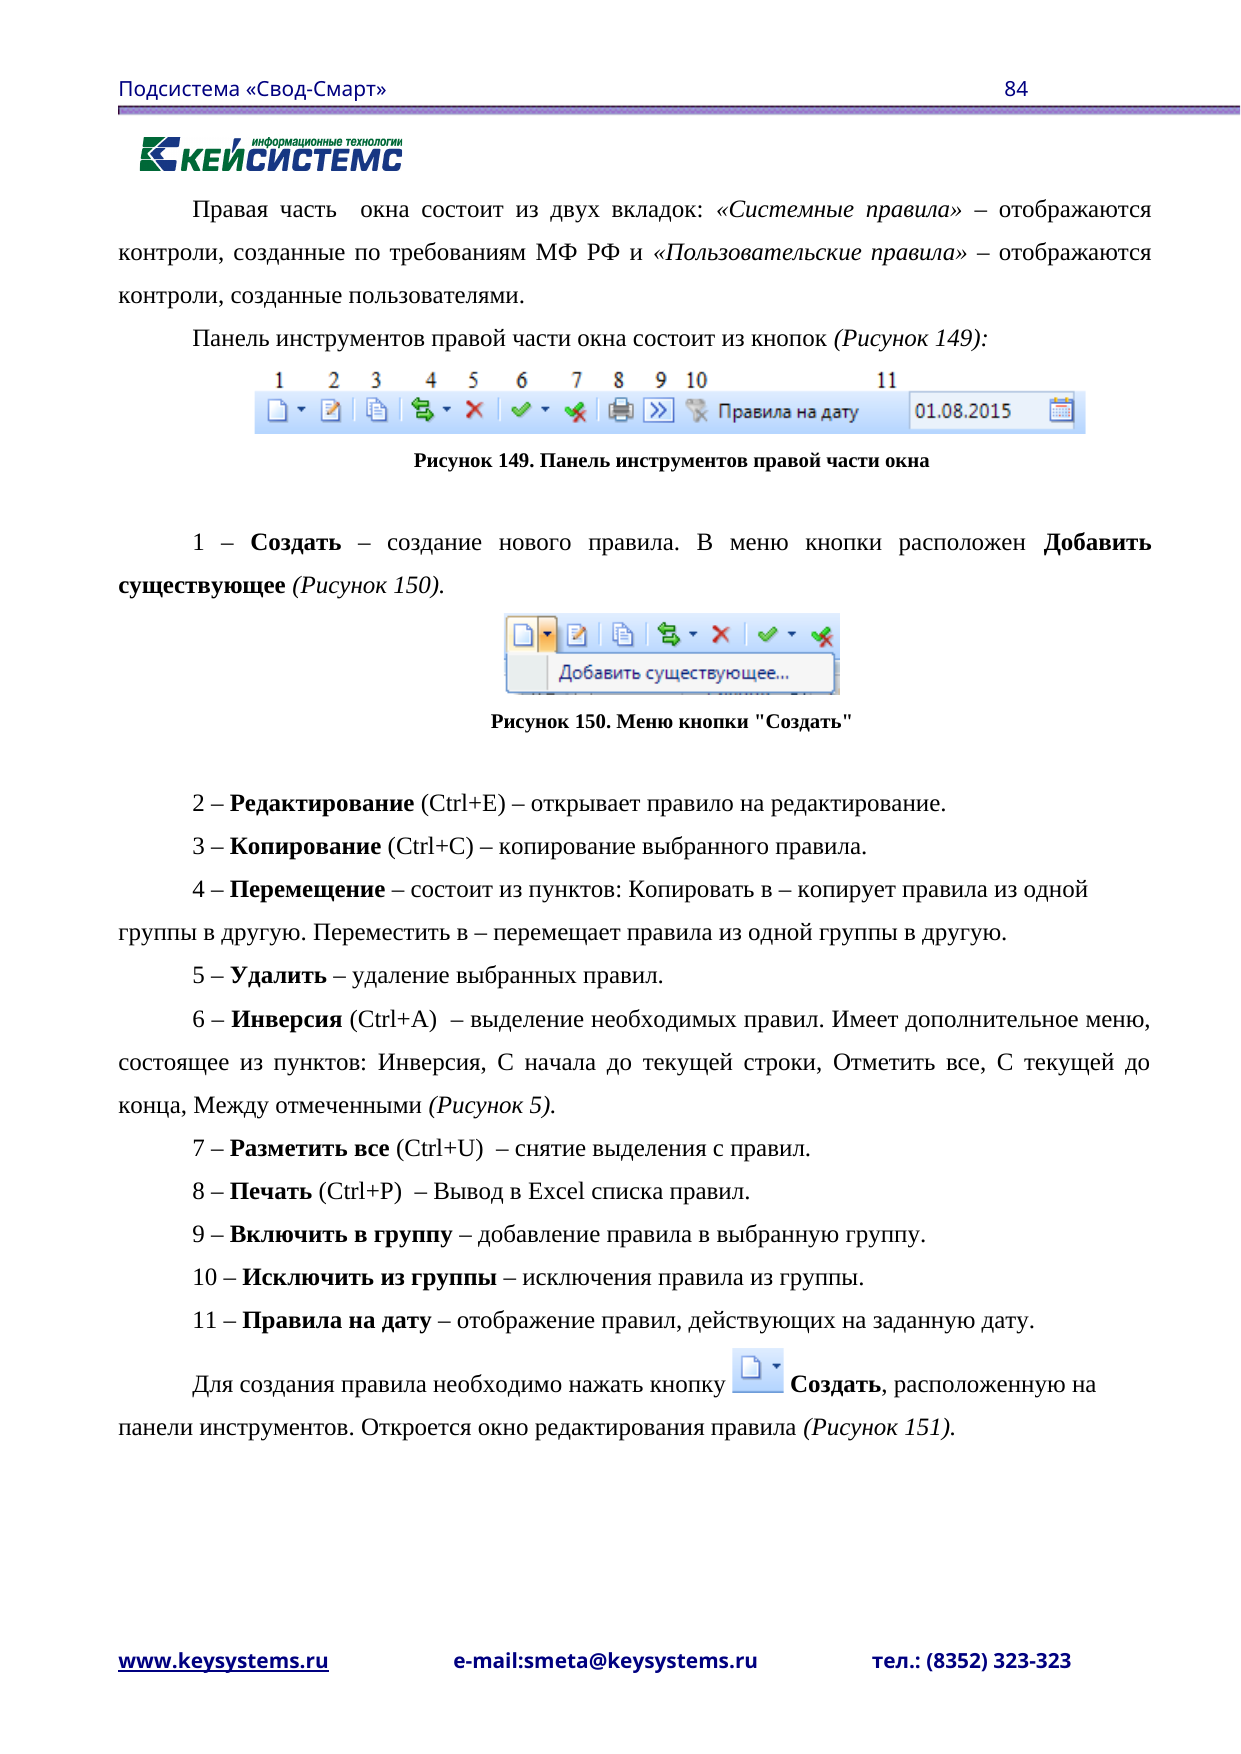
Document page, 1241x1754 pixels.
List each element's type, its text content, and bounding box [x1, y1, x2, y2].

text Правая часть окна состоит из двух вкладок: «Системные правила» – отображаются контроли, созданные по требованиям МФ РФ и «Пользовательские правила» – отображаются контроли, созданные пользователями. [118, 194, 1152, 309]
text Рисунок 149. Панель инструментов правой части окна [118, 448, 1152, 472]
text 2 – Редактирование (Ctrl+E) – открывает правило на редактирование. [118, 788, 1152, 817]
text 9 – Включить в группу – добавление правила в выбранную группу. [118, 1219, 1152, 1248]
text Для создания правила необходимо нажать кнопку Создать, расположенную на панели инструментов. Откроется окно редактирования правила (Рисунок 151). [118, 1349, 1152, 1441]
text 8 – Печать (Ctrl+P) – Вывод в Excel списка правил. [118, 1176, 1152, 1205]
text 11 – Правила на дату – отображение правил, действующих на заданную дату. [118, 1306, 1152, 1334]
text 4 – Перемещение – состоит из пунктов: Копировать в – копирует правила из одной группы в другую. Переместить в – перемещает правила из одной группы в другую. [118, 874, 1152, 946]
picture [732, 1348, 784, 1393]
text 3 – Копирование (Ctrl+C) – копирование выбранного правила. [118, 831, 1152, 860]
text 7 – Разметить все (Ctrl+U) – снятие выделения с правил. [118, 1133, 1152, 1162]
text Панель инструментов правой части окна состоит из кнопок (Рисунок 149): [118, 323, 1152, 352]
text 10 – Исключить из группы – исключения правила из группы. [118, 1262, 1152, 1291]
picture [118, 102, 1241, 121]
text 6 – Инверсия (Ctrl+A) – выделение необходимых правил. Имеет дополнительное меню, состоящее из пунктов: Инверсия, С начала до текущей строки, Отметить все, С текущей до конца, Между отмеченными (Рисунок 5). [118, 1004, 1152, 1119]
text 1 – Создать – создание нового правила. В меню кнопки расположен Добавить существующее (Рисунок 150). [118, 527, 1152, 599]
text Рисунок 150. Меню кнопки "Создать" [118, 709, 1152, 733]
picture [503, 613, 840, 695]
text 5 – Удалить – удаление выбранных правил. [118, 961, 1152, 989]
picture [139, 137, 403, 171]
picture [254, 366, 1089, 434]
